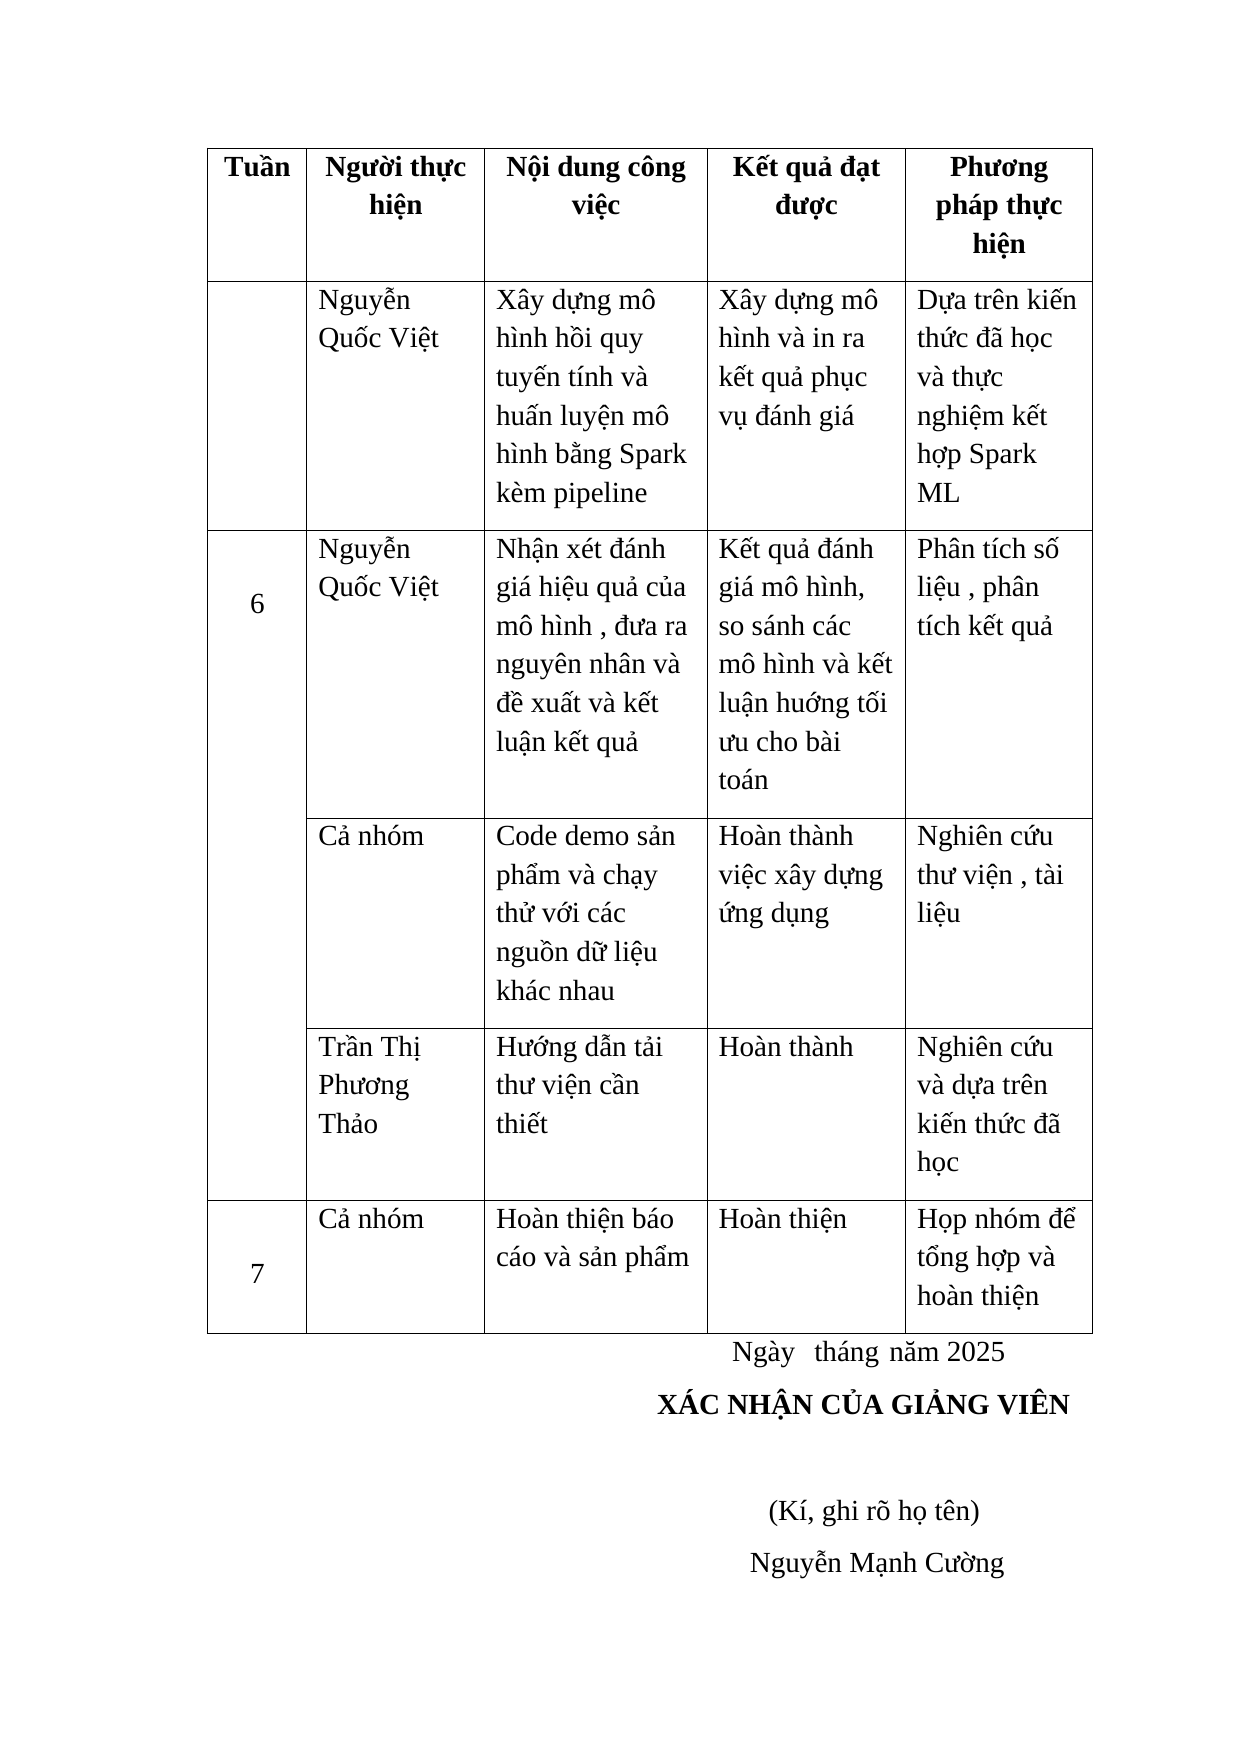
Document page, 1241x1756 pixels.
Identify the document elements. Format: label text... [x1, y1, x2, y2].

table_cell Trần Thị Phương Thảo [307, 1029, 484, 1200]
table_header Nội dung công việc [485, 149, 707, 281]
table_cell Cả nhóm [307, 819, 484, 1028]
table_cell Nghiên cứu và dựa trên kiến thức đã học [906, 1029, 1092, 1200]
table_cell 7 [208, 1201, 306, 1333]
table_cell Xây dựng mô hình và in ra kết quả phục vụ đánh giá [708, 282, 905, 530]
table_cell Nguyễn Quốc Việt [307, 531, 484, 817]
table_cell Xây dựng mô hình hồi quy tuyến tính và huấn luyện mô hình bằng Spark kèm pipeline [485, 282, 707, 530]
table_header Kết quả đạt được [708, 149, 905, 281]
text Ngày tháng năm 2025 [207, 1334, 1092, 1368]
table_cell Dựa trên kiến thức đã học và thực nghiệm kết hợp Spark ML [906, 282, 1092, 530]
table_cell Hoàn thành việc xây dựng ứng dụng [708, 819, 905, 1028]
table_cell Code demo sản phẩm và chạy thử với các nguồn dữ liệu khác nhau [485, 819, 707, 1028]
table_cell 6 [208, 531, 306, 1200]
table_cell Nguyễn Quốc Việt [307, 282, 484, 530]
table_cell Hoàn thiện báo cáo và sản phẩm [485, 1201, 707, 1333]
table_header Tuần [208, 149, 306, 281]
table_cell Nghiên cứu thư viện , tài liệu [906, 819, 1092, 1028]
table_cell Hoàn thành [708, 1029, 905, 1200]
table_cell Nhận xét đánh giá hiệu quả của mô hình , đưa ra nguyên nhân và đề xuất và kết luận kết quả [485, 531, 707, 817]
text Nguyễn Mạnh Cường [207, 1545, 1092, 1579]
text (Kí, ghi rõ họ tên) [207, 1493, 1092, 1526]
table_header Người thực hiện [307, 149, 484, 281]
table_cell Cả nhóm [307, 1201, 484, 1333]
table_cell Hoàn thiện [708, 1201, 905, 1333]
table_cell Kết quả đánh giá mô hình, so sánh các mô hình và kết luận huớng tối ưu cho bài toán [708, 531, 905, 817]
table_cell Phân tích số liệu , phân tích kết quả [906, 531, 1092, 817]
table_cell 5 [208, 282, 306, 530]
text XÁC NHẬN CỦA GIẢNG VIÊN [207, 1387, 1092, 1421]
table_cell Họp nhóm để tổng hợp và hoàn thiện [906, 1201, 1092, 1333]
table_header Phương pháp thực hiện [906, 149, 1092, 281]
table_cell Hướng dẫn tải thư viện cần thiết [485, 1029, 707, 1200]
